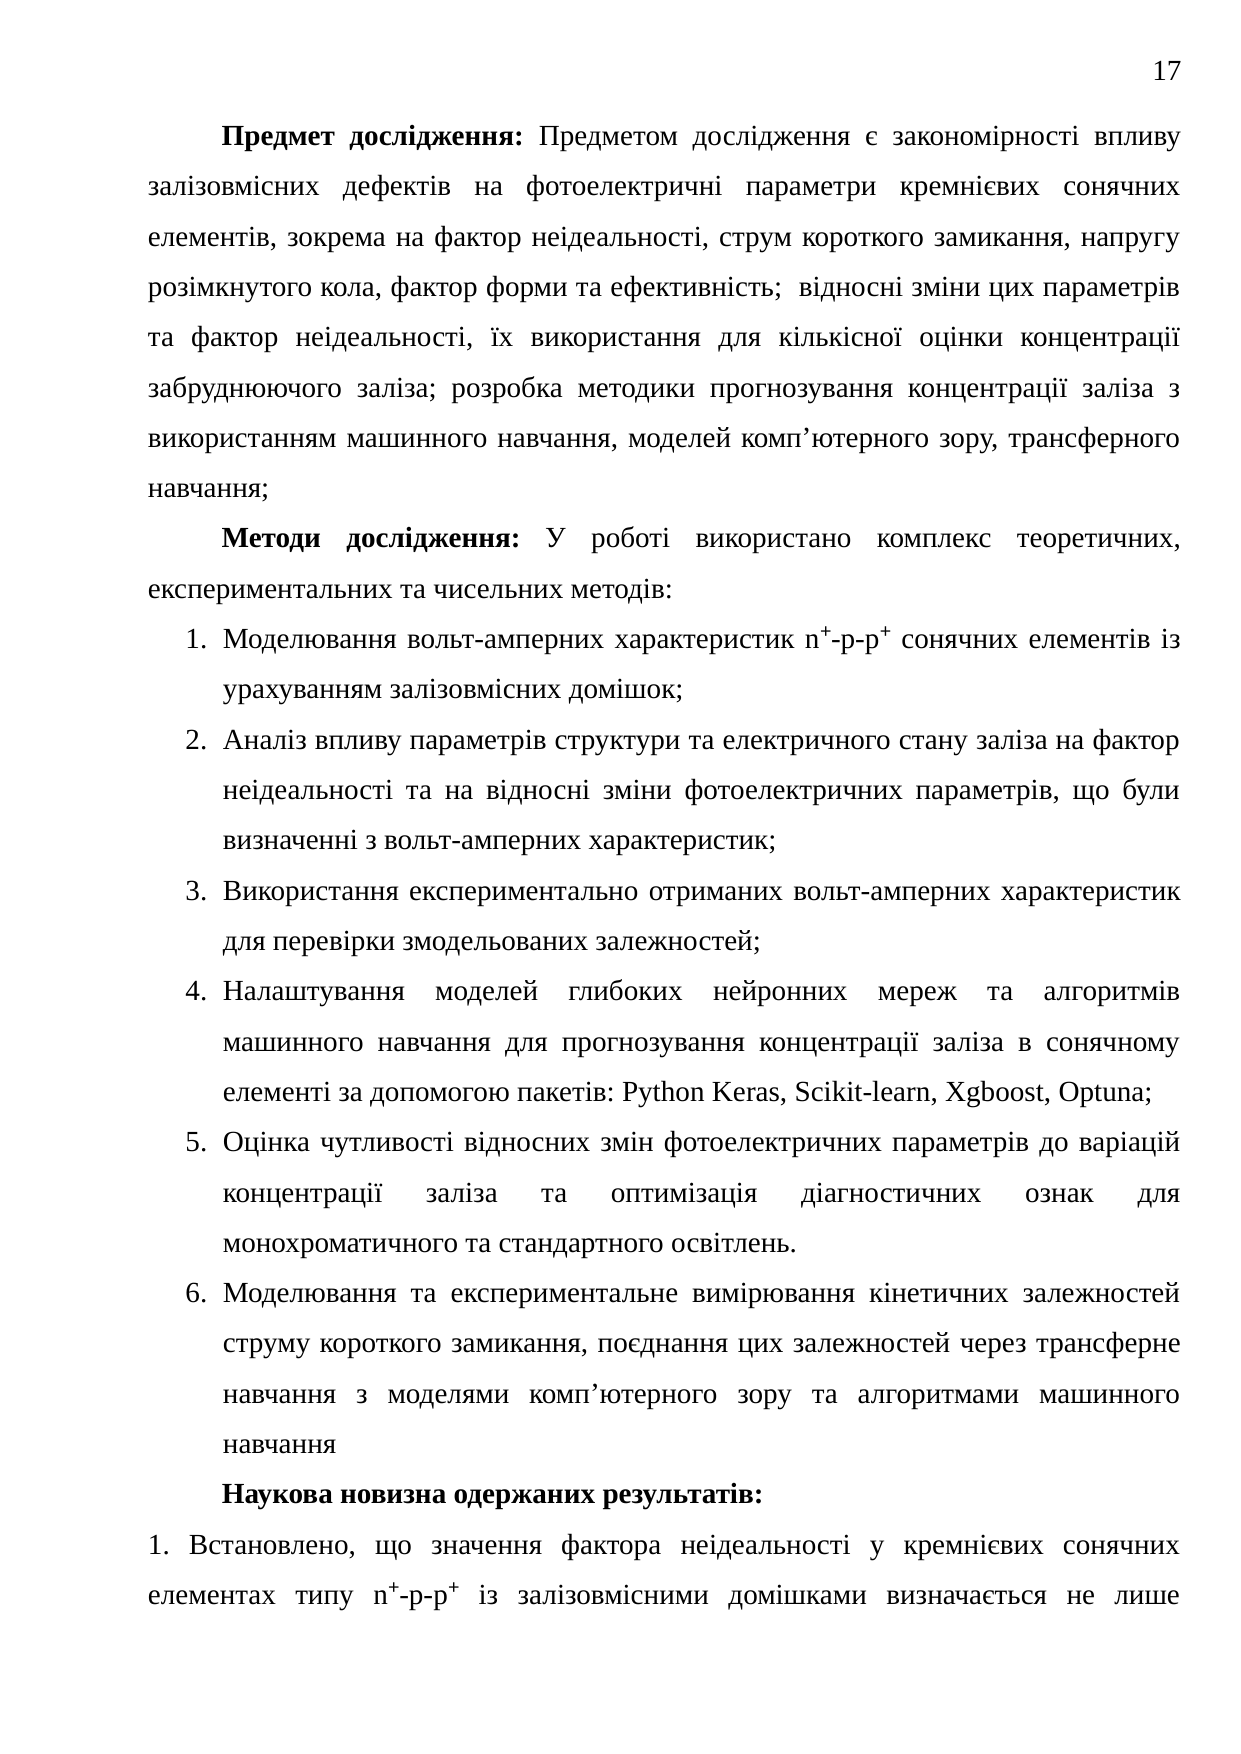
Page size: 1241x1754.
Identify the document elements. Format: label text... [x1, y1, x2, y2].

text Предмет дослідження: Предметом дослідження є закономірності впливу залізовмісних дефектів на фотоелектричні параметри кремнієвих сонячних елементів, зокрема на фактор неідеальності, струм короткого замикання, напругу розімкнутого кола, фактор форми та ефективність; відносні зміни цих параметрів та фактор неідеальності, їх використання для кількісної оцінки концентрації забруднюючого заліза; розробка методики прогнозування концентрації заліза з використанням машинного навчання, моделей комп’ютерного зору, трансферного навчання; [148, 118, 1181, 504]
list Аналіз впливу параметрів структури та електричного стану заліза на фактор неідеальності та на відносні зміни фотоелектричних параметрів, що були визначенні з вольт-амперних характеристик; [185, 722, 1181, 856]
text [148, 1527, 1181, 1611]
list Моделювання вольт-амперних характеристик n⁺-p-p⁺ сонячних елементів із урахуванням залізовмісних домішок; [185, 621, 1181, 705]
list Оцінка чутливості відносних змін фотоелектричних параметрів до варіацій концентрації заліза та оптимізація діагностичних ознак для монохроматичного та стандартного освітлень. [185, 1124, 1181, 1258]
list Моделювання та експериментальне вимірювання кінетичних залежностей струму короткого замикання, поєднання цих залежностей через трансферне навчання з моделями комп’ютерного зору та алгоритмами машинного навчання [185, 1275, 1181, 1460]
text Наукова новизна одержаних результатів: [148, 1477, 1181, 1510]
list Використання експериментально отриманих вольт-амперних характеристик для перевірки змодельованих залежностей; [185, 873, 1181, 957]
list Налаштування моделей глибоких нейронних мереж та алгоритмів машинного навчання для прогнозування концентрації заліза в сонячному елементі за допомогою пакетів: Python Keras, Scikit-learn, Xgboost, Optuna; [185, 973, 1181, 1108]
text Методи дослідження: У роботі використано комплекс теоретичних, експериментальних та чисельних методів: [148, 521, 1181, 604]
